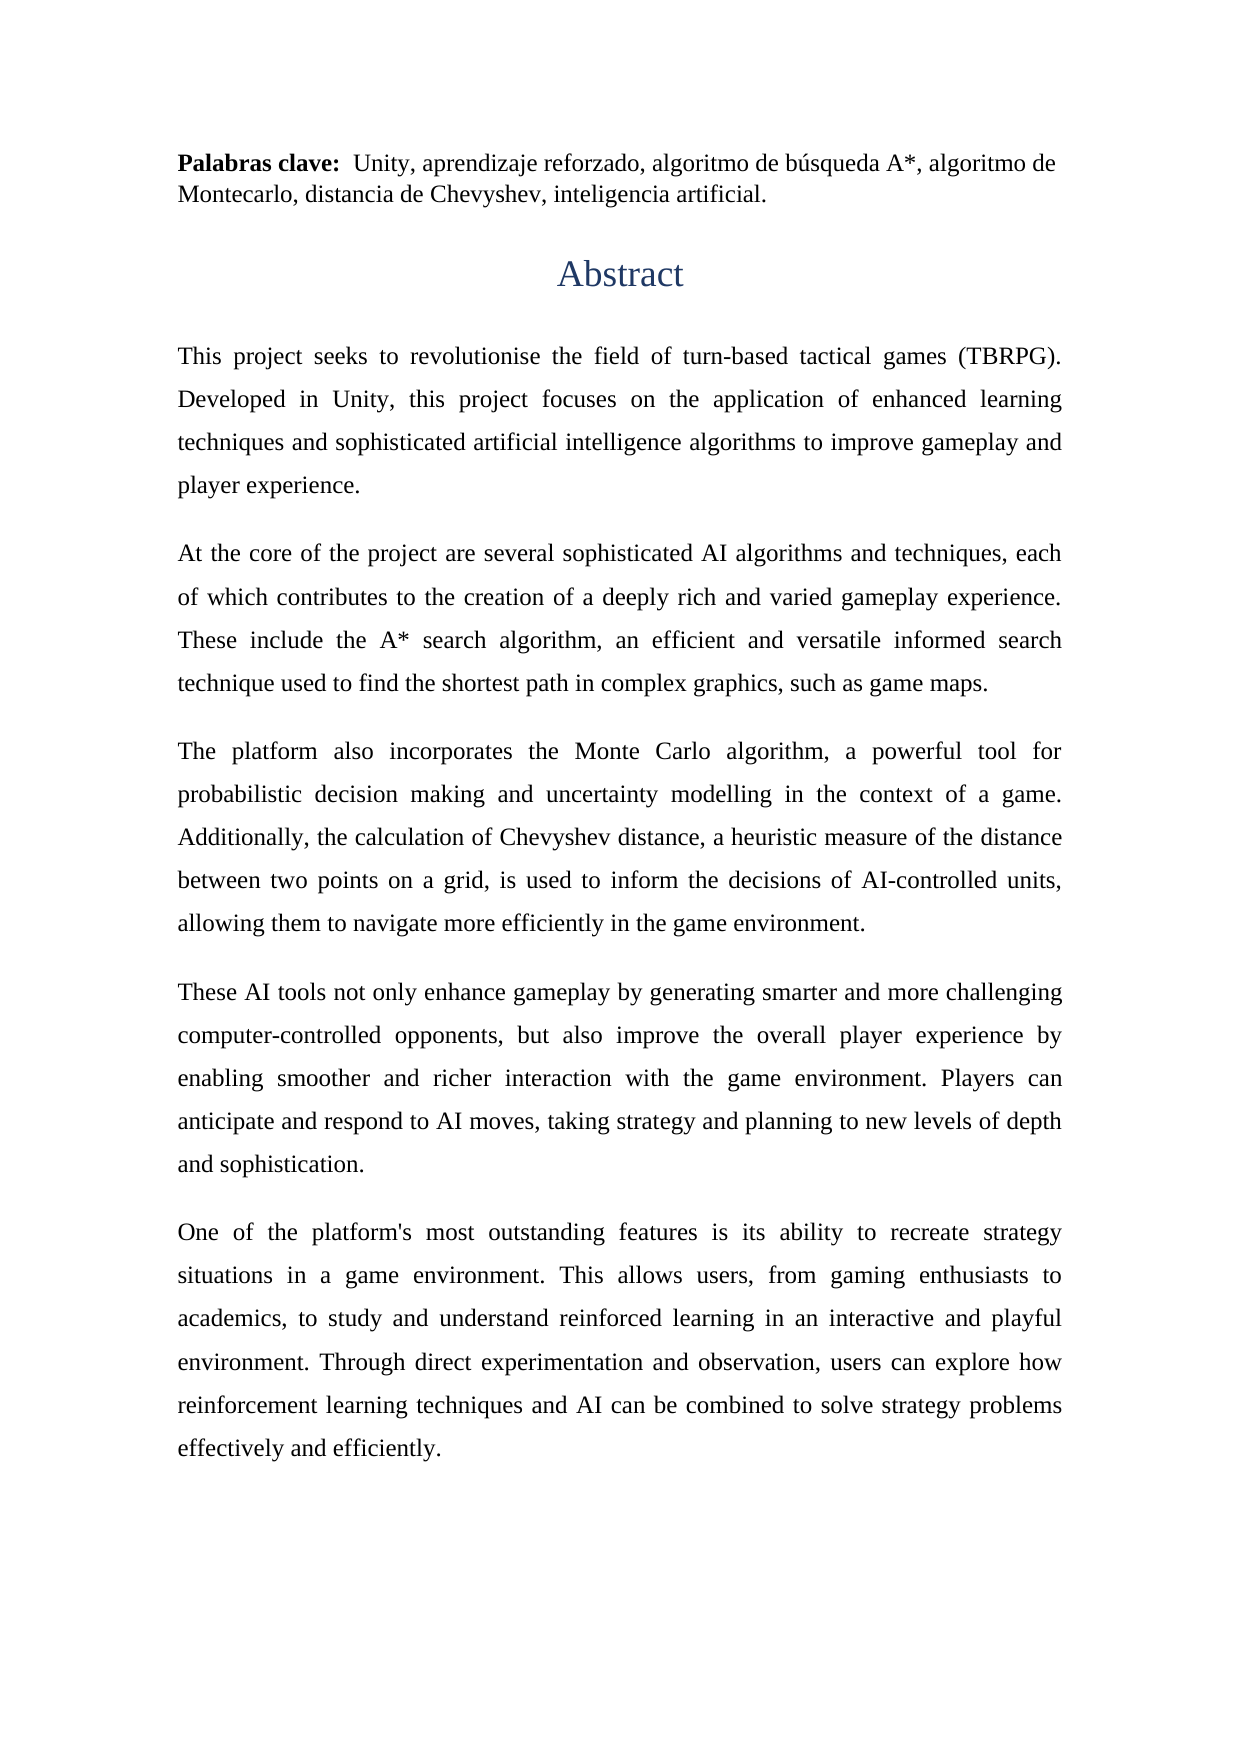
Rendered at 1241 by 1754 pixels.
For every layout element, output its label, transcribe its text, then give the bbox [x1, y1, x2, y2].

subtitle Abstract [177, 251, 1063, 294]
text The platform also incorporates the Monte Carlo algorithm, a powerful tool for probabilistic decision making and uncertainty modelling in the context of a game. Additionally, the calculation of Chevyshev distance, a heuristic measure of the distance between two points on a grid, is used to inform the decisions of AI-controlled units, allowing them to navigate more efficiently in the game environment. [177, 736, 1063, 937]
text These AI tools not only enhance gameplay by generating smarter and more challenging computer-controlled opponents, but also improve the overall player experience by enabling smoother and richer interaction with the game environment. Players can anticipate and respond to AI moves, taking strategy and planning to new levels of depth and sophistication. [177, 977, 1063, 1178]
text One of the platform's most outstanding features is its ability to recreate strategy situations in a game environment. This allows users, from gaming enthusiasts to academics, to study and understand reinforced learning in an interactive and playful environment. Through direct experimentation and observation, users can explore how reinforcement learning techniques and AI can be combined to solve strategy problems effectively and efficiently. [177, 1217, 1063, 1462]
text This project seeks to revolutionise the field of turn-based tactical games (TBRPG). Developed in Unity, this project focuses on the application of enhanced learning techniques and sophisticated artificial intelligence algorithms to improve gameplay and player experience. [177, 341, 1063, 499]
text At the core of the project are several sophisticated AI algorithms and techniques, each of which contributes to the creation of a deeply rich and varied gameplay experience. These include the A* search algorithm, an efficient and versatile informed search technique used to find the shortest path in complex graphics, such as game maps. [177, 538, 1063, 697]
text Palabras clave: Unity, aprendizaje reforzado, algoritmo de búsqueda A*, algoritmo de Montecarlo, distancia de Chevyshev, inteligencia artificial. [177, 148, 1063, 207]
